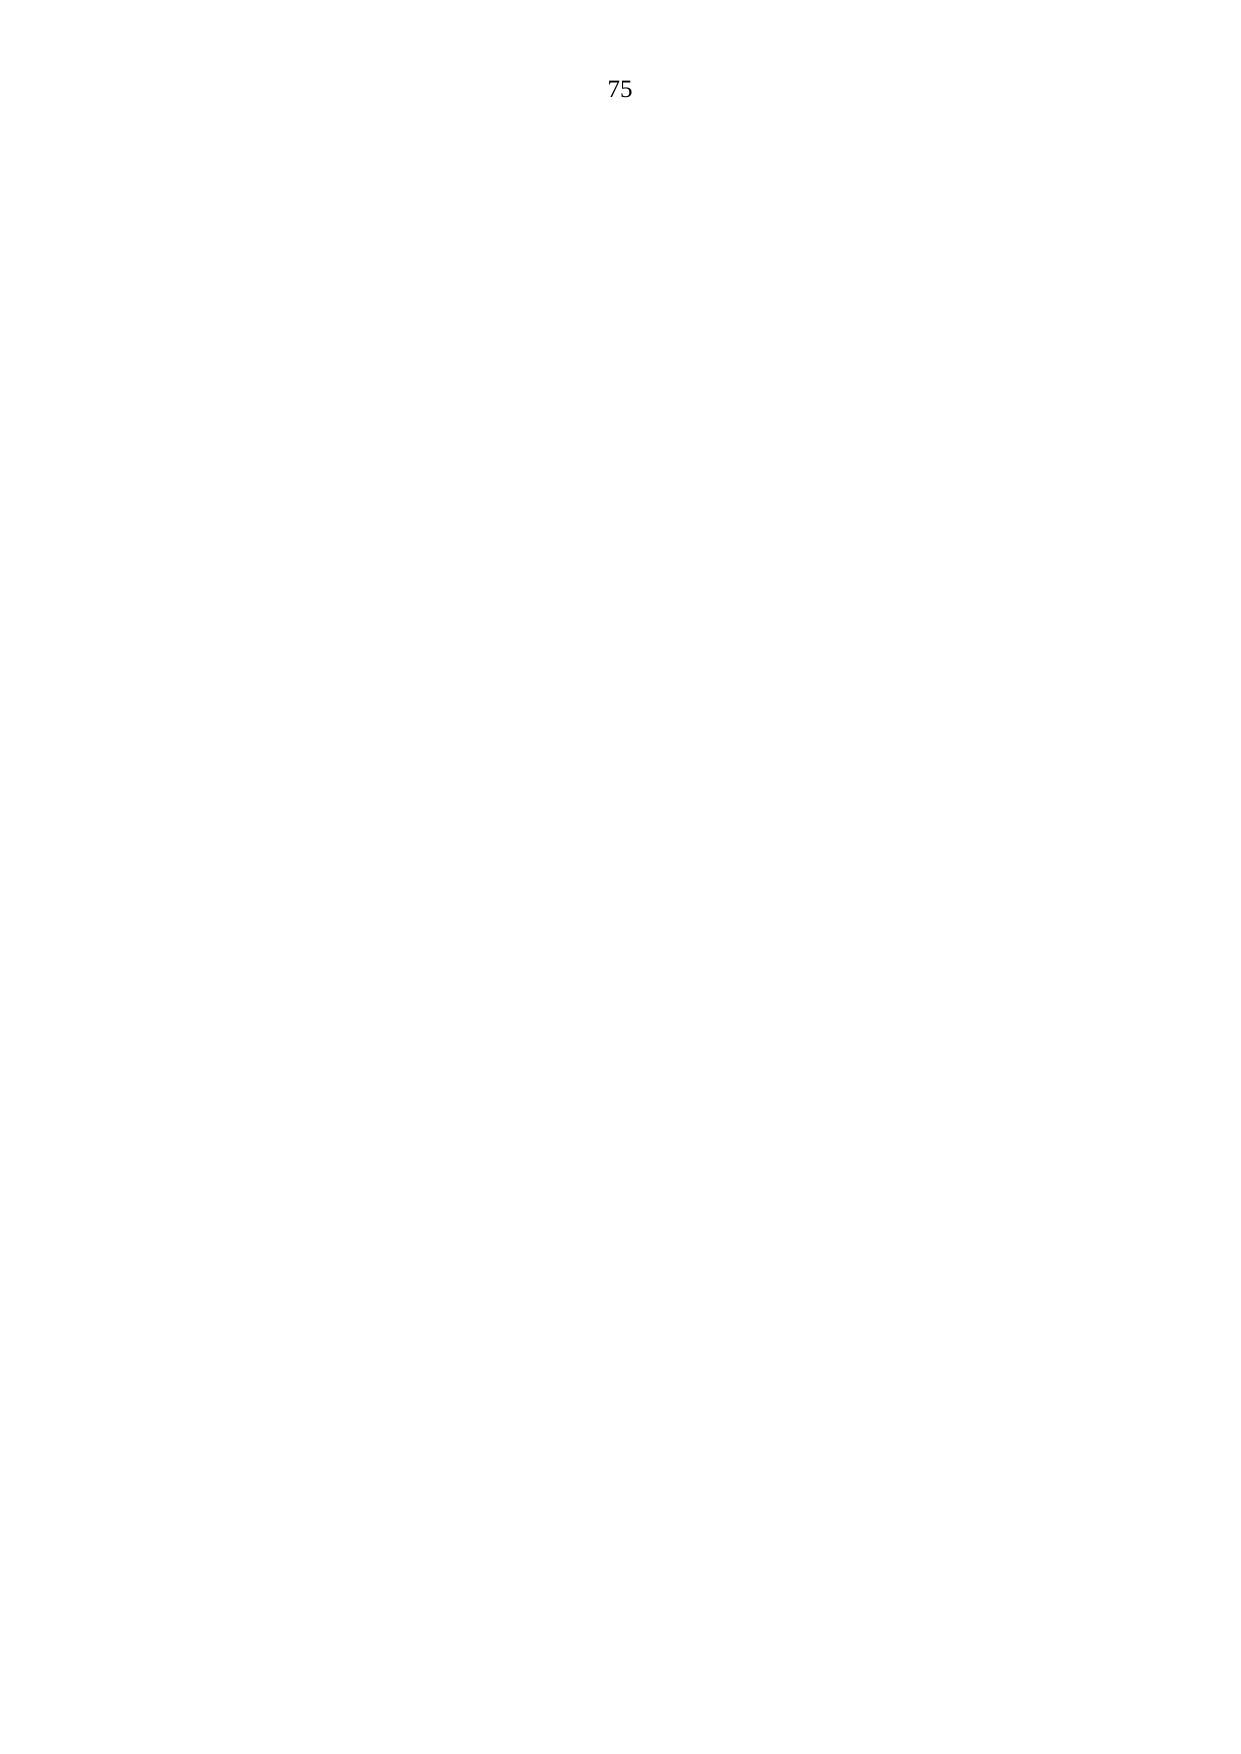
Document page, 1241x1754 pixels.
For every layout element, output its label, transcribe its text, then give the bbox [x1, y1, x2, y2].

text 75 [607, 74, 1169, 103]
